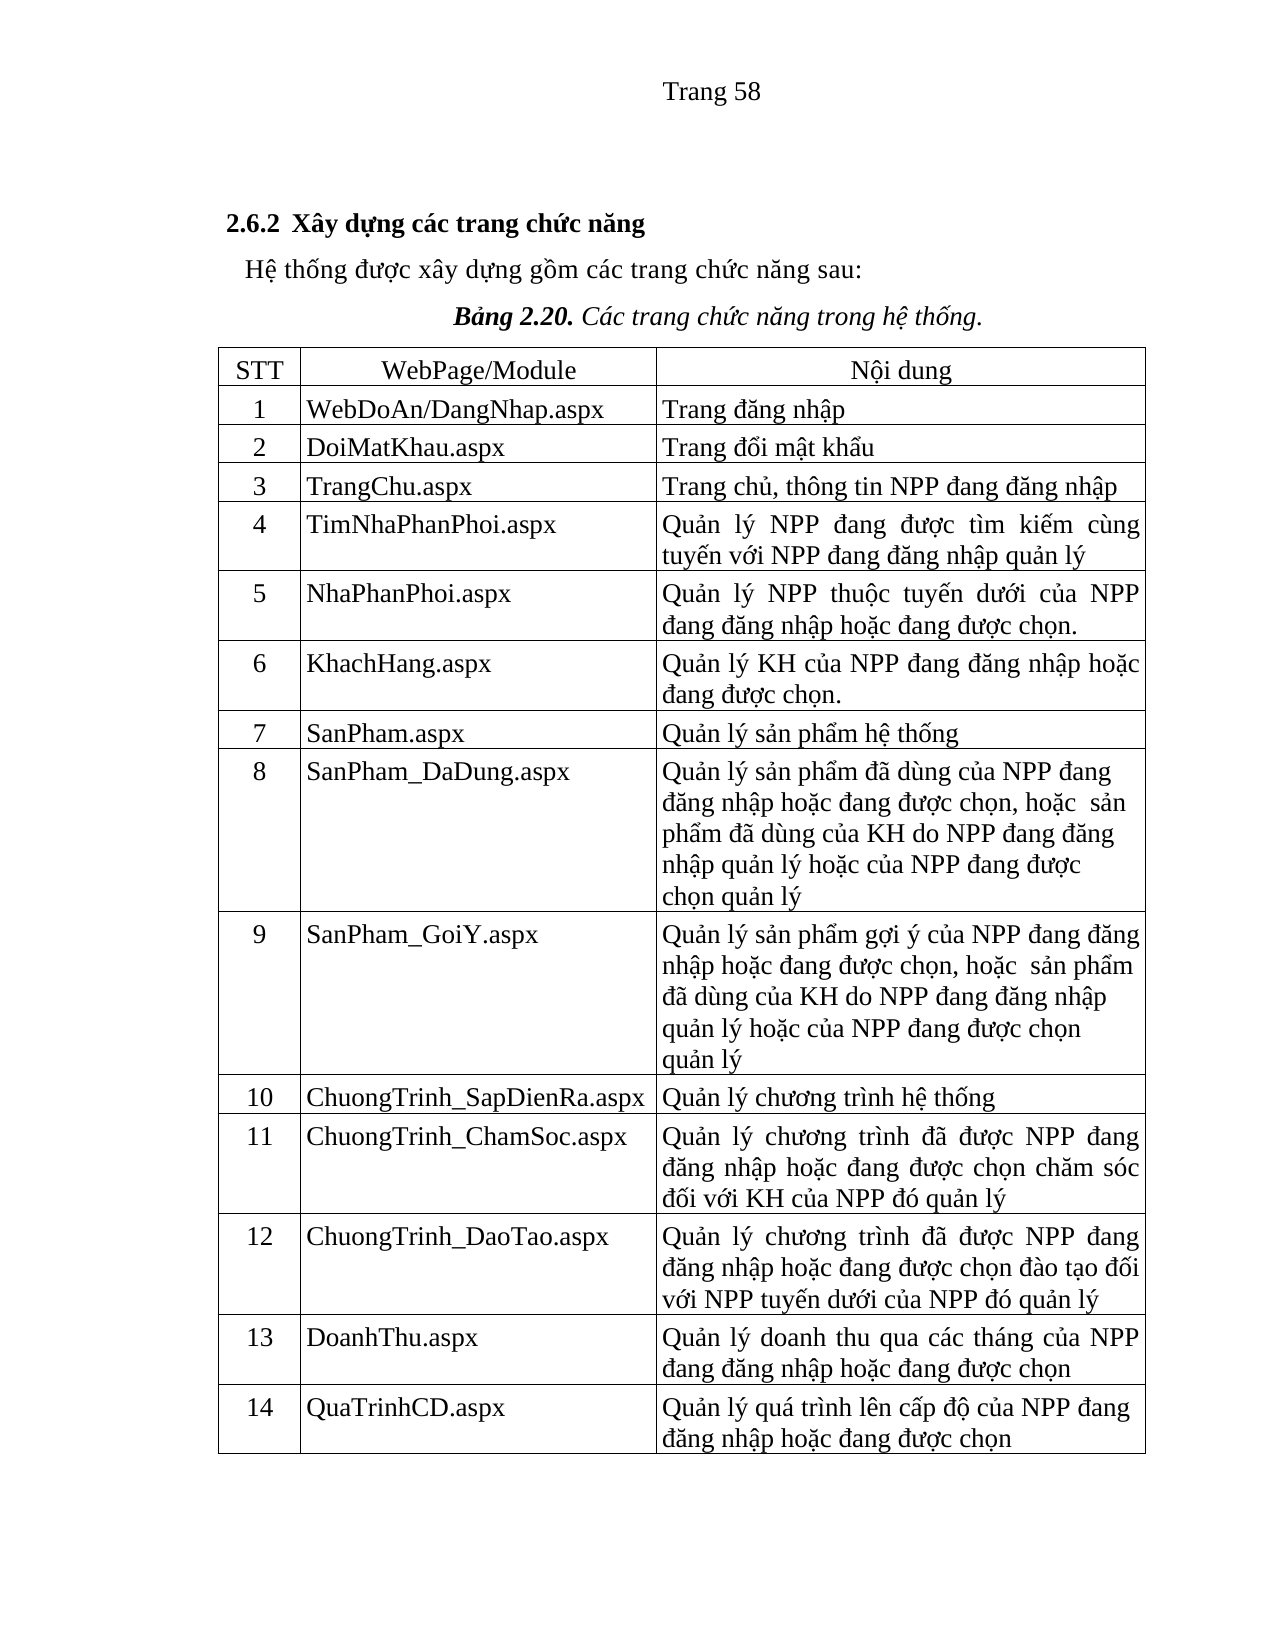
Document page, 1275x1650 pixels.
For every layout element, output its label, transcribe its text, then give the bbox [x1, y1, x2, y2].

table_cell TrangChu.aspx [301, 463, 656, 501]
table_header STT [219, 348, 300, 385]
table_cell Trang đăng nhập [657, 386, 1145, 424]
table_cell 1 [219, 386, 300, 424]
table_header WebPage/Module [301, 348, 656, 385]
table_cell Quản lý sản phẩm gợi ý của NPP đang đăng nhập hoặc đang được chọn, hoặc sản phẩm đã dùng của KH do NPP đang đăng nhập quản lý hoặc của NPP đang được chọn quản lý [657, 912, 1145, 1074]
table_cell 6 [219, 641, 300, 709]
table_cell 7 [219, 711, 300, 748]
table_cell 3 [219, 463, 300, 501]
table_cell 13 [219, 1315, 300, 1383]
table_cell Quản lý chương trình đã được NPP đang đăng nhập hoặc đang được chọn đào tạo đối với NPP tuyến dưới của NPP đó quản lý [657, 1214, 1145, 1314]
table_cell DoiMatKhau.aspx [301, 425, 656, 462]
table_cell 12 [219, 1214, 300, 1314]
table_cell ChuongTrinh_ChamSoc.aspx [301, 1114, 656, 1213]
table_cell 10 [219, 1075, 300, 1112]
table_cell KhachHang.aspx [301, 641, 656, 709]
table_cell Quản lý quá trình lên cấp độ của NPP đang đăng nhập hoặc đang được chọn [657, 1385, 1145, 1453]
table_cell Quản lý sản phẩm đã dùng của NPP đang đăng nhập hoặc đang được chọn, hoặc sản phẩm đã dùng của KH do NPP đang đăng nhập quản lý hoặc của NPP đang được chọn quản lý [657, 749, 1145, 911]
table_cell 11 [219, 1114, 300, 1213]
list Xây dựng các trang chức năng [226, 207, 1157, 238]
table_cell QuaTrinhCD.aspx [301, 1385, 656, 1453]
table_cell SanPham_GoiY.aspx [301, 912, 656, 1074]
table_cell NhaPhanPhoi.aspx [301, 571, 656, 640]
table_cell Quản lý NPP thuộc tuyến dưới của NPP đang đăng nhập hoặc đang được chọn. [657, 571, 1145, 640]
table_cell ChuongTrinh_DaoTao.aspx [301, 1214, 656, 1314]
table_header Nội dung [657, 348, 1145, 385]
table_cell SanPham.aspx [301, 711, 656, 748]
list Hệ thống được xây dựng gồm các trang chức năng sau: [244, 254, 1157, 285]
table_cell 4 [219, 502, 300, 570]
table_cell SanPham_DaDung.aspx [301, 749, 656, 911]
table_cell 5 [219, 571, 300, 640]
table_cell Quản lý doanh thu qua các tháng của NPP đang đăng nhập hoặc đang được chọn [657, 1315, 1145, 1383]
table_cell 14 [219, 1385, 300, 1453]
table_cell TimNhaPhanPhoi.aspx [301, 502, 656, 570]
table_cell Quản lý NPP đang được tìm kiếm cùng tuyến với NPP đang đăng nhập quản lý [657, 502, 1145, 570]
table_cell Quản lý sản phẩm hệ thống [657, 711, 1145, 748]
table_cell 2 [219, 425, 300, 462]
table_cell DoanhThu.aspx [301, 1315, 656, 1383]
table_cell Trang đổi mật khẩu [657, 425, 1145, 462]
table_cell Quản lý KH của NPP đang đăng nhập hoặc đang được chọn. [657, 641, 1145, 709]
list Bảng 2.20. Các trang chức năng trong hệ thống. [244, 300, 1157, 331]
table_cell ChuongTrinh_SapDienRa.aspx [301, 1075, 656, 1112]
table_cell WebDoAn/DangNhap.aspx [301, 386, 656, 424]
table_cell 8 [219, 749, 300, 911]
table_cell Trang chủ, thông tin NPP đang đăng nhập [657, 463, 1145, 501]
table_cell Quản lý chương trình hệ thống [657, 1075, 1145, 1112]
table_cell Quản lý chương trình đã được NPP đang đăng nhập hoặc đang được chọn chăm sóc đối với KH của NPP đó quản lý [657, 1114, 1145, 1213]
table_cell 9 [219, 912, 300, 1074]
